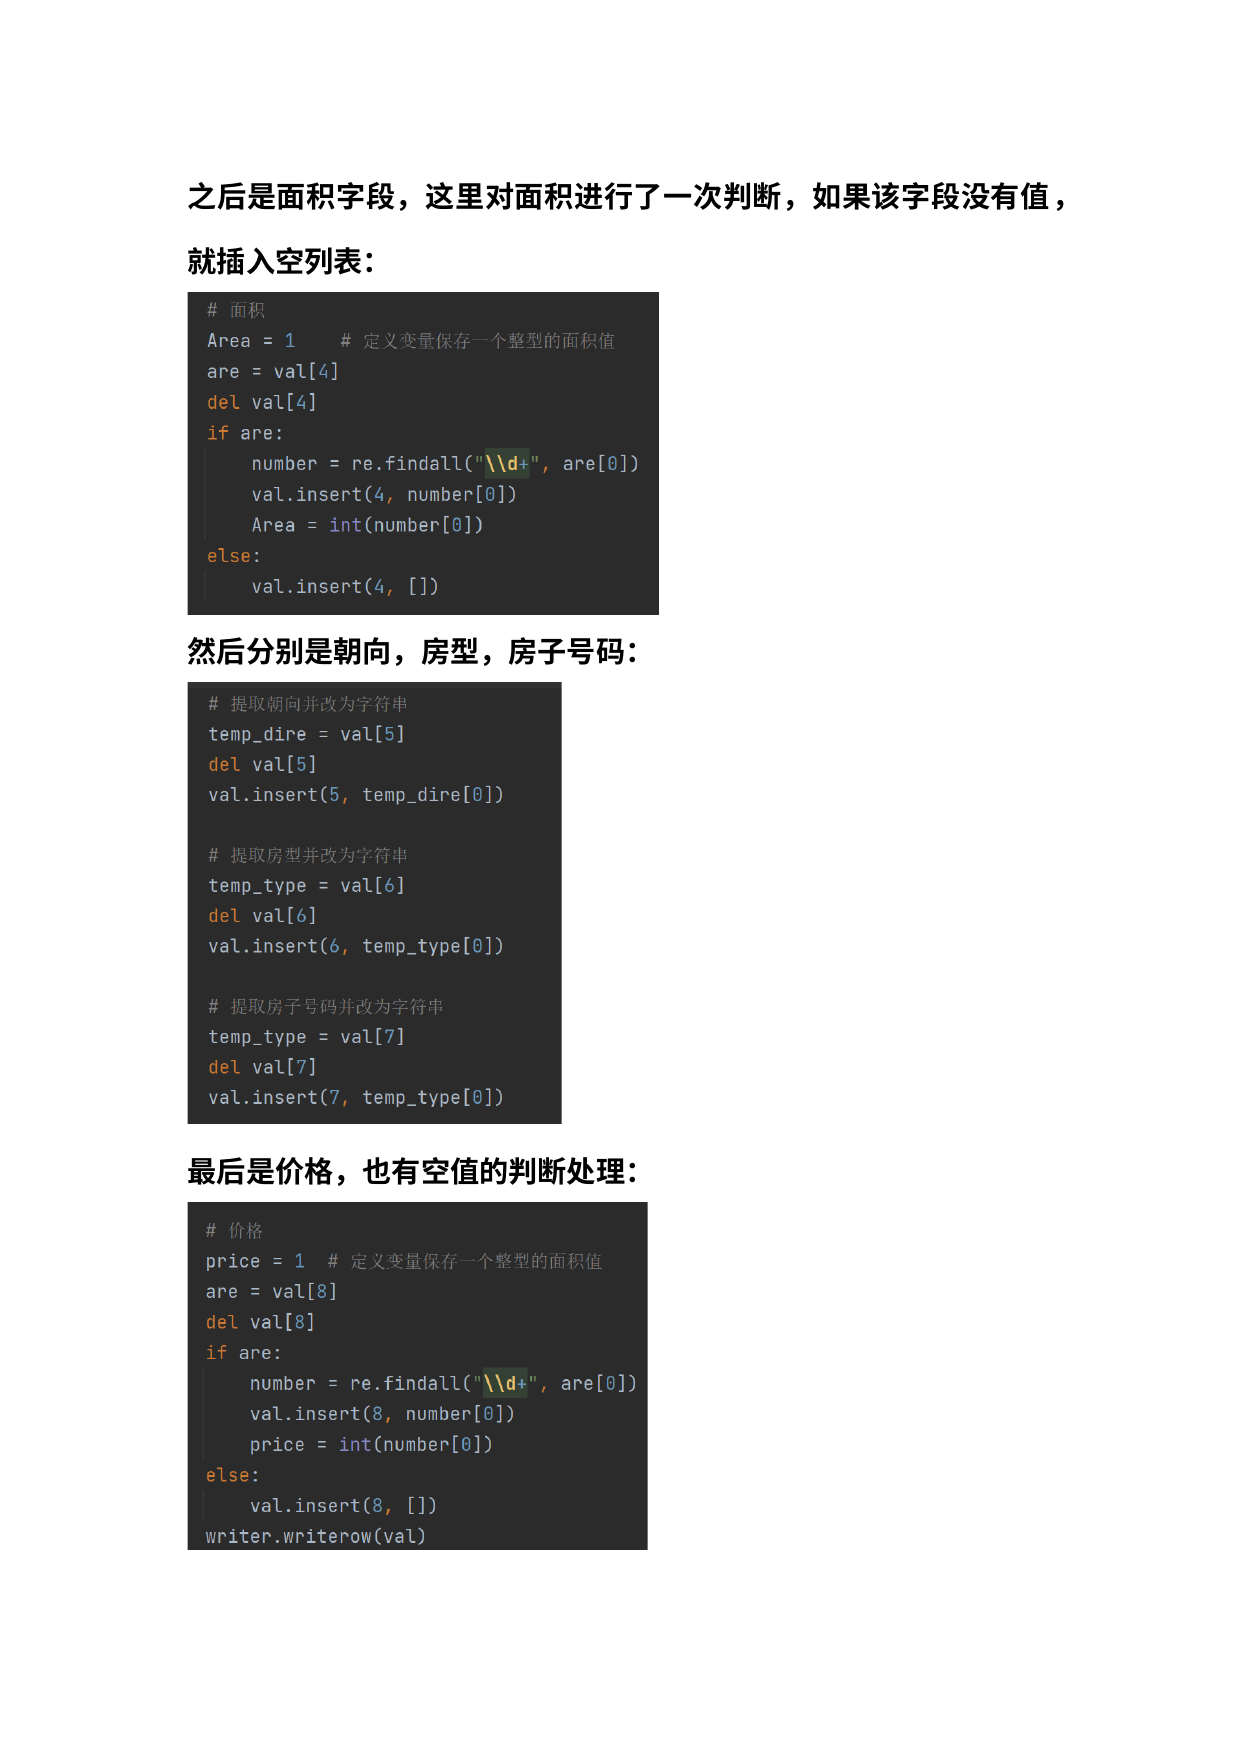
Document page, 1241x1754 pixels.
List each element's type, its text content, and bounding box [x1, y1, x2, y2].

picture [187, 1202, 648, 1550]
picture [187, 292, 659, 615]
text 最后是价格，也有空值的判断处理： [187, 1137, 1053, 1202]
text 然后分别是朝向，房型，房子号码： [187, 617, 1053, 682]
picture [187, 682, 562, 1124]
text 之后是面积字段，这里对面积进行了一次判断，如果该字段没有值，就插入空列表： [187, 162, 1053, 292]
